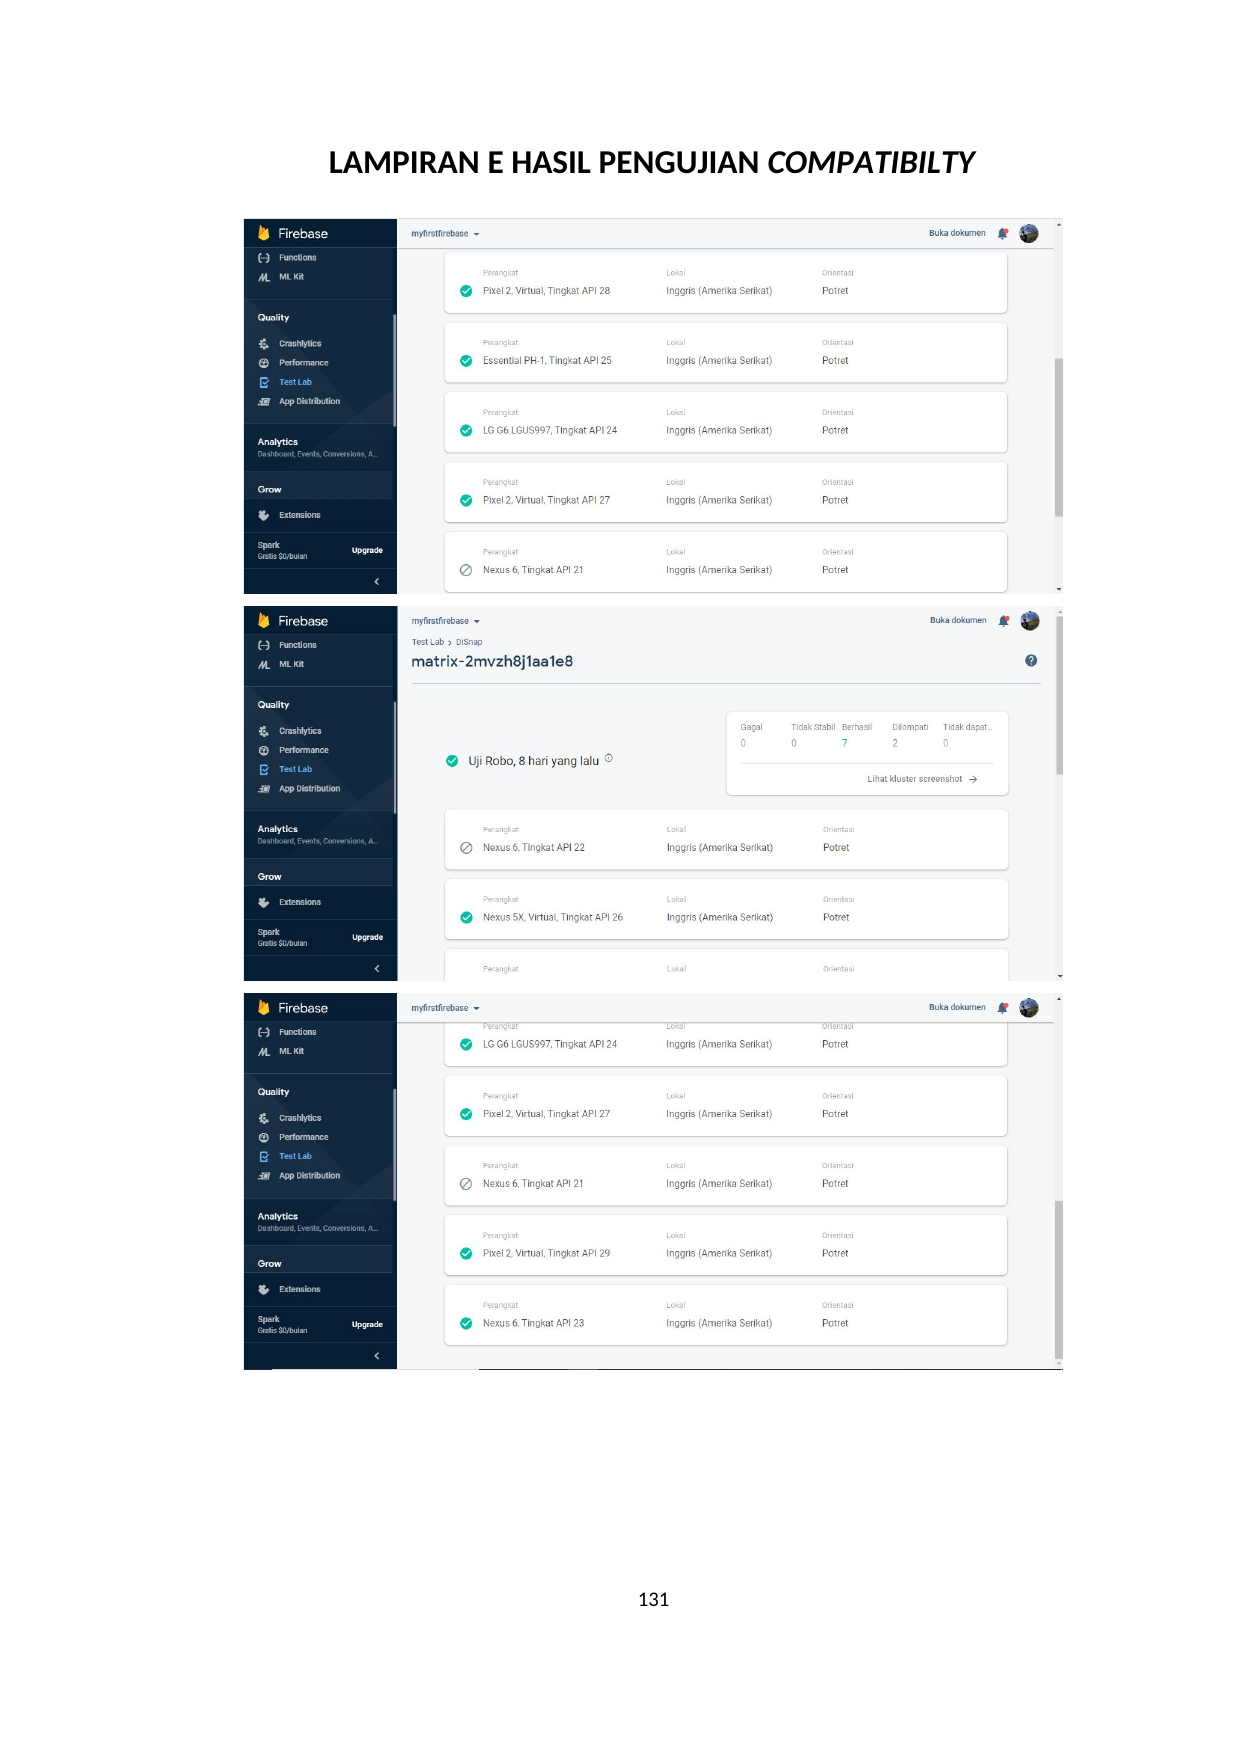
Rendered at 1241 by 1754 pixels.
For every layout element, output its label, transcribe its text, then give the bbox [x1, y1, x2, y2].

picture [243, 606, 1063, 981]
picture [243, 993, 1063, 1370]
picture [243, 218, 1063, 594]
subtitle LAMPIRAN E HASIL PENGUJIAN COMPATIBILTY [244, 141, 1063, 181]
